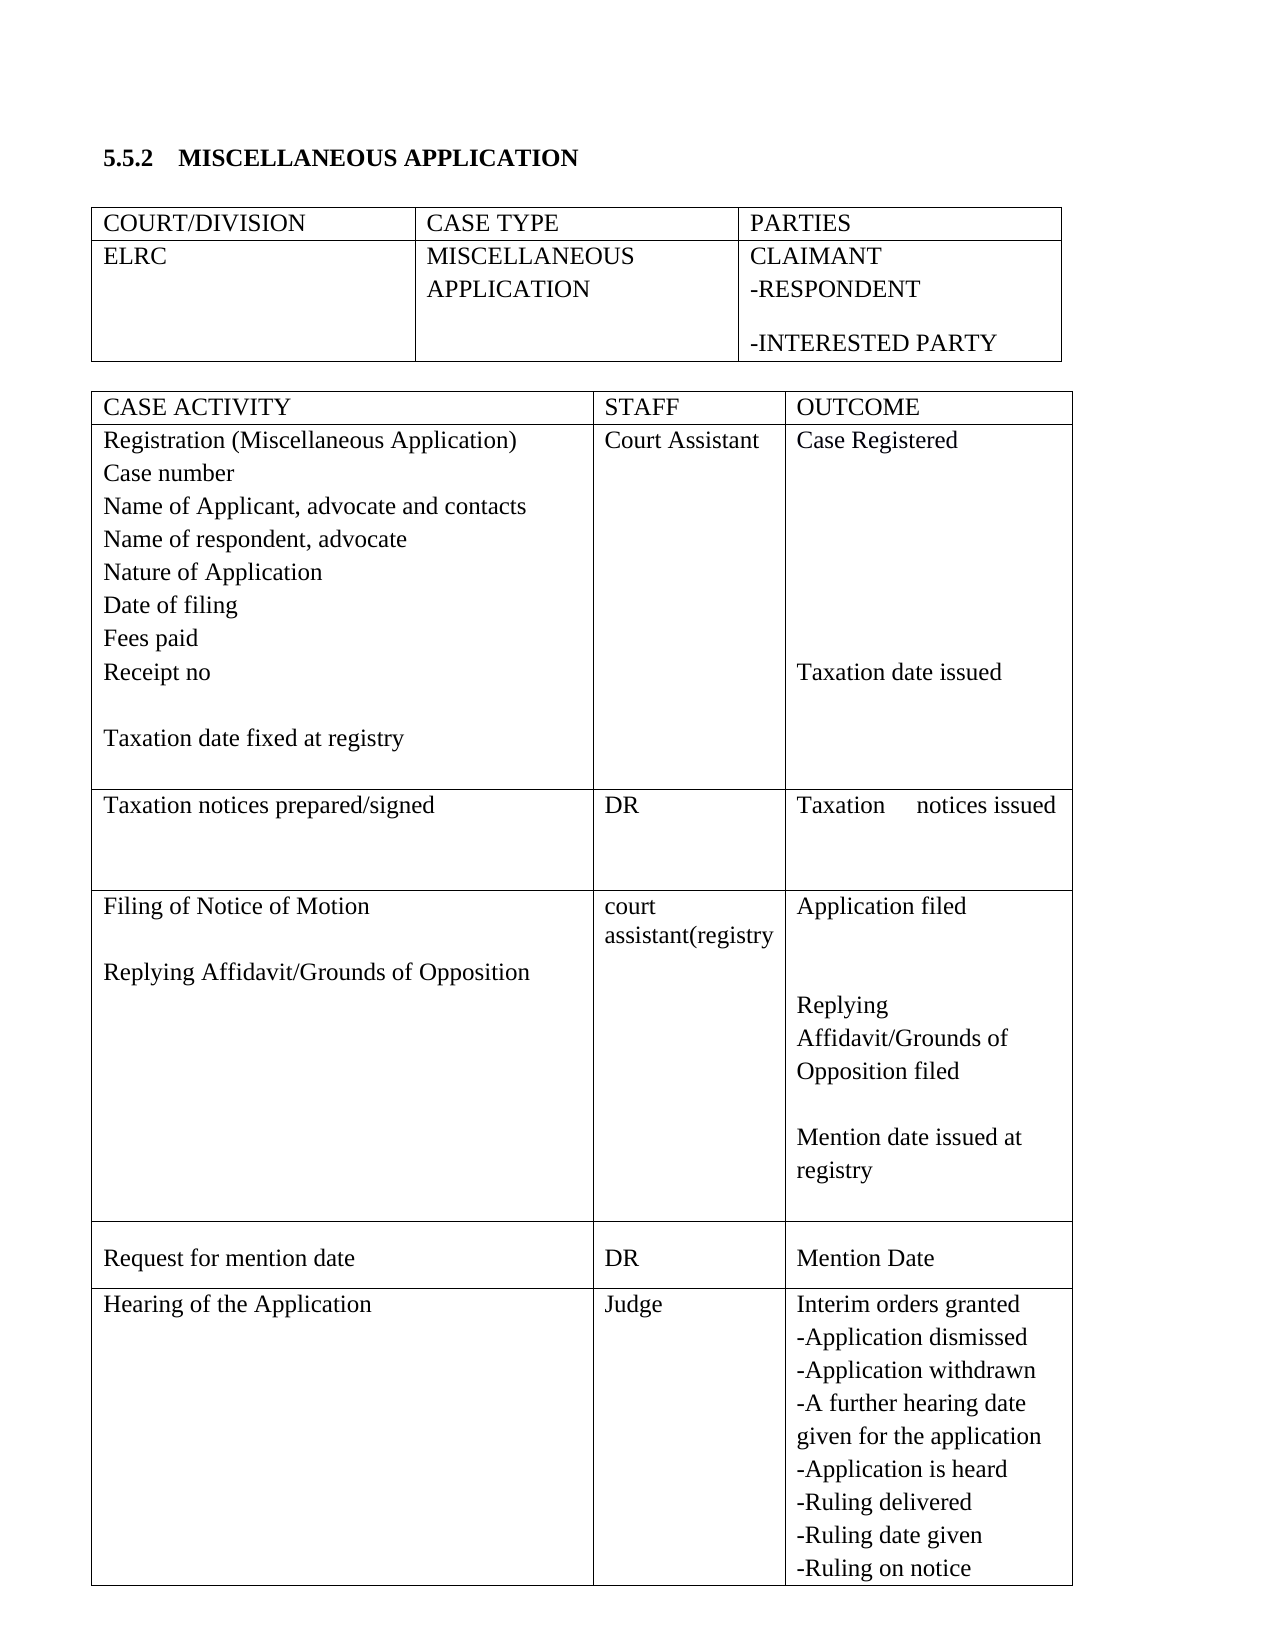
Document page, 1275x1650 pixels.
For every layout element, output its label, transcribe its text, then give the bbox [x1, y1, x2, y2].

table_cell court assistant(registry [594, 891, 785, 1221]
table_cell Court Assistant [594, 425, 785, 789]
table_header STAFF [594, 392, 785, 424]
table_header PARTIES [739, 208, 1061, 240]
table_header CASE TYPE [416, 208, 738, 240]
table_cell ELRC [92, 241, 415, 361]
table_header OUTCOME [786, 392, 1072, 424]
table_cell MISCELLANEOUS APPLICATION [416, 241, 738, 361]
table_cell Filing of Notice of Motion Replying Affidavit/Grounds of Opposition [92, 891, 593, 1221]
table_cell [92, 1289, 593, 1585]
table_cell Application filed Replying Affidavit/Grounds of Opposition filed Mention date issued at registry [786, 891, 1072, 1221]
table_cell DR [594, 790, 785, 890]
table_cell Request for mention date [92, 1222, 593, 1288]
table_cell Case Registered Taxation date issued [786, 425, 1072, 789]
table_header COURT/DIVISION [92, 208, 415, 240]
table_cell Taxation notices prepared/signed [92, 790, 593, 890]
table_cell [786, 1289, 1072, 1585]
table_header CASE ACTIVITY [92, 392, 593, 424]
subtitle MISCELLANEOUS APPLICATION [103, 143, 1191, 172]
table_cell DR [594, 1222, 785, 1288]
table_cell Taxation notices issued [786, 790, 1072, 890]
table_cell Registration (Miscellaneous Application) Case number Name of Applicant, advocate and contacts Name of respondent, advocate Nature of Application Date of filing Fees paid Receipt no Taxation date fixed at registry [92, 425, 593, 789]
table_cell Mention Date [786, 1222, 1072, 1288]
table_cell Judge [594, 1289, 785, 1585]
table_cell CLAIMANT -RESPONDENT -INTERESTED PARTY [739, 241, 1061, 361]
